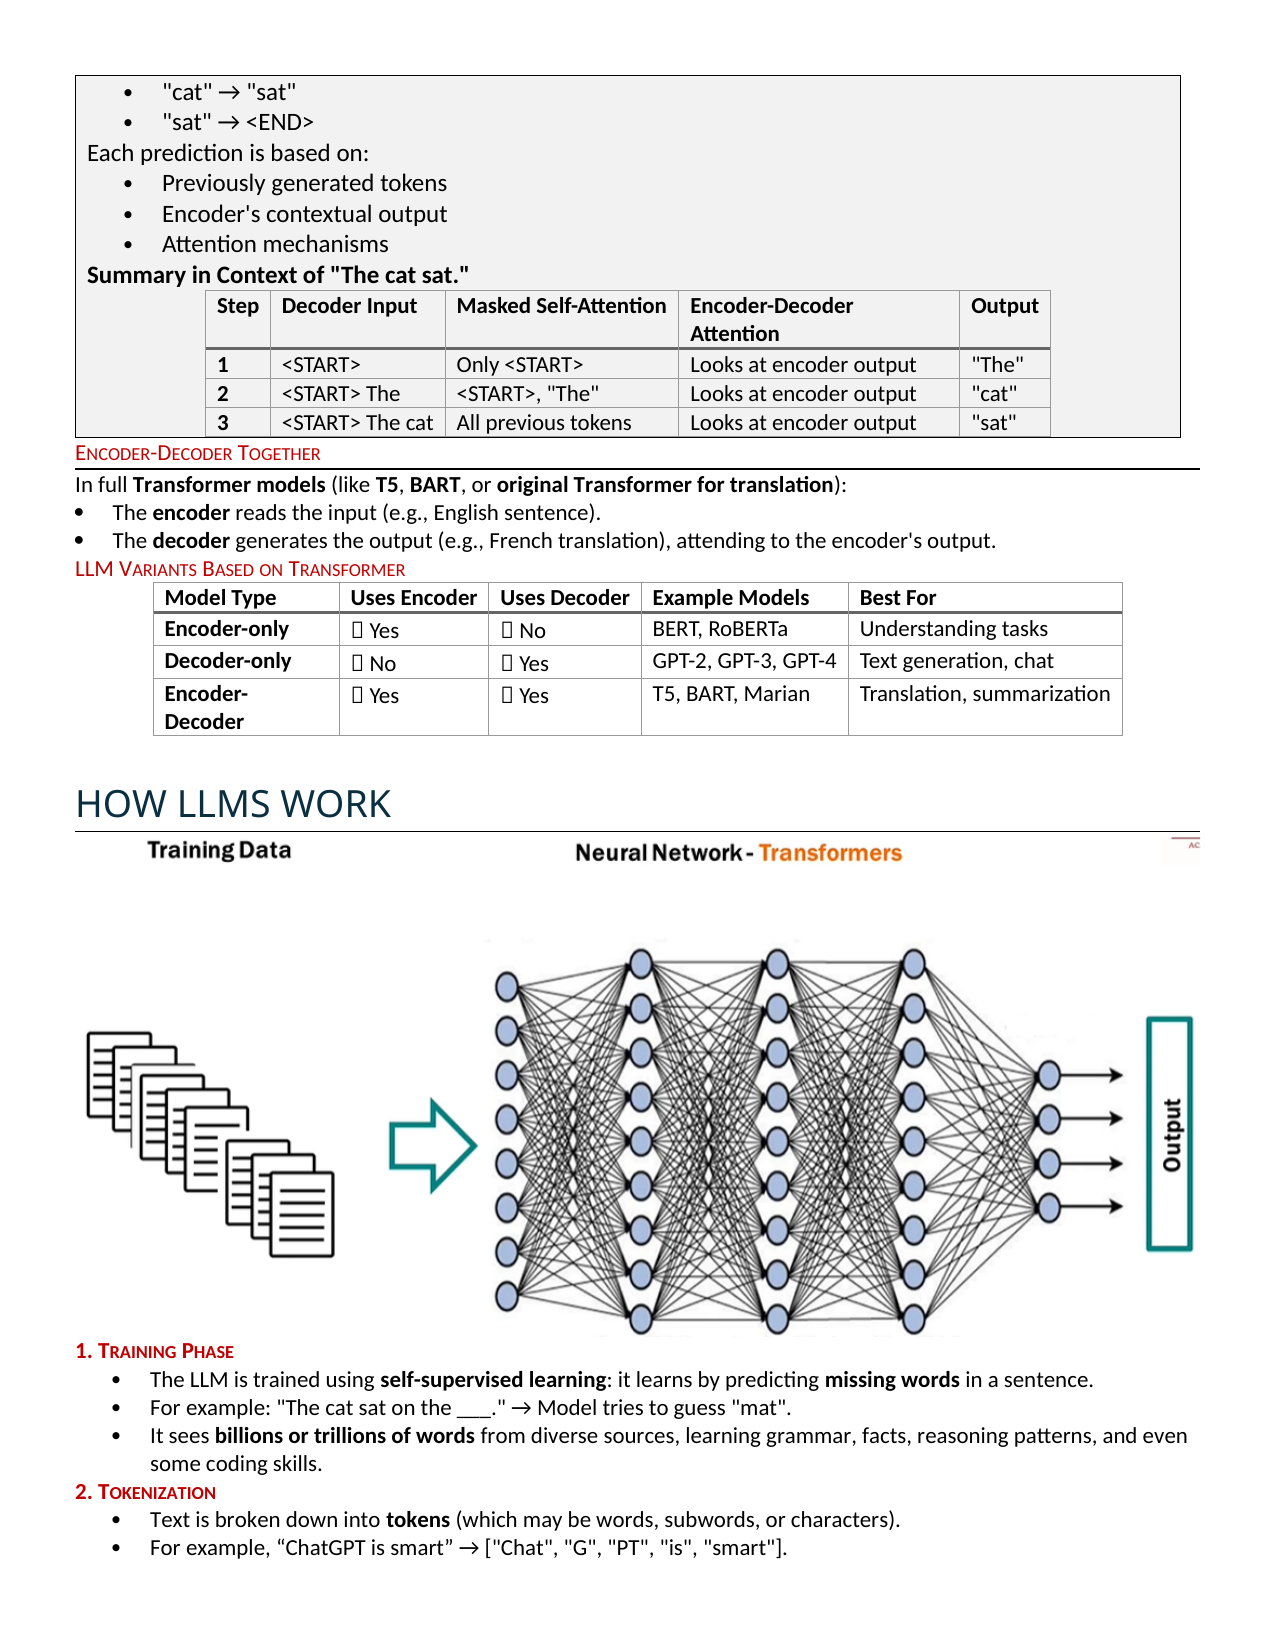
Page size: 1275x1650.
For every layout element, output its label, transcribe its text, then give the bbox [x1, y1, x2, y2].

table_header Model Type [154, 583, 339, 611]
table_cell Decoder-only [154, 646, 339, 678]
table_cell ✅ Yes [340, 679, 488, 735]
subtitle HOW LLMS WORK [75, 777, 1200, 831]
table_cell Encoder-only [154, 614, 339, 645]
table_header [76, 76, 1180, 437]
text In full Transformer models (like T5, BART, or original Transformer for translation): [75, 470, 1200, 498]
picture [75, 836, 1200, 1337]
list For example: "The cat sat on the ___." → Model tries to guess "mat". [112, 1393, 1200, 1421]
table_cell Understanding tasks [849, 614, 1122, 645]
table_header Uses Encoder [340, 583, 488, 611]
text LLM Variants Based on Transformer [75, 554, 1200, 582]
text Encoder-Decoder Together [75, 438, 1200, 468]
list The LLM is trained using self-supervised learning: it learns by predicting missing words in a sentence. [112, 1365, 1200, 1393]
table_cell ❌ No [489, 614, 641, 645]
table_cell GPT-2, GPT-3, GPT-4 [642, 646, 848, 678]
table_cell T5, BART, Marian [642, 679, 848, 735]
text 2. Tokenization [75, 1477, 1200, 1505]
table_cell Text generation, chat [849, 646, 1122, 678]
table_cell ❌ No [340, 646, 488, 678]
table_cell Encoder-Decoder [154, 679, 339, 735]
table_cell Translation, summarization [849, 679, 1122, 735]
table_header Uses Decoder [489, 583, 641, 611]
table_cell ✅ Yes [489, 679, 641, 735]
list For example, “ChatGPT is smart” → ["Chat", "G", "PT", "is", "smart"]. [112, 1533, 1200, 1561]
text 1. Training Phase [75, 1337, 1200, 1365]
list It sees billions or trillions of words from diverse sources, learning grammar, facts, reasoning patterns, and even some coding skills. [112, 1421, 1200, 1477]
list Text is broken down into tokens (which may be words, subwords, or characters). [112, 1505, 1200, 1533]
table_cell BERT, RoBERTa [642, 614, 848, 645]
table_cell ✅ Yes [489, 646, 641, 678]
list The decoder generates the output (e.g., French translation), attending to the encoder's output. [75, 526, 1200, 554]
table_header Best For [849, 583, 1122, 611]
list The encoder reads the input (e.g., English sentence). [75, 498, 1200, 526]
table_header Example Models [642, 583, 848, 611]
table_cell ✅ Yes [340, 614, 488, 645]
